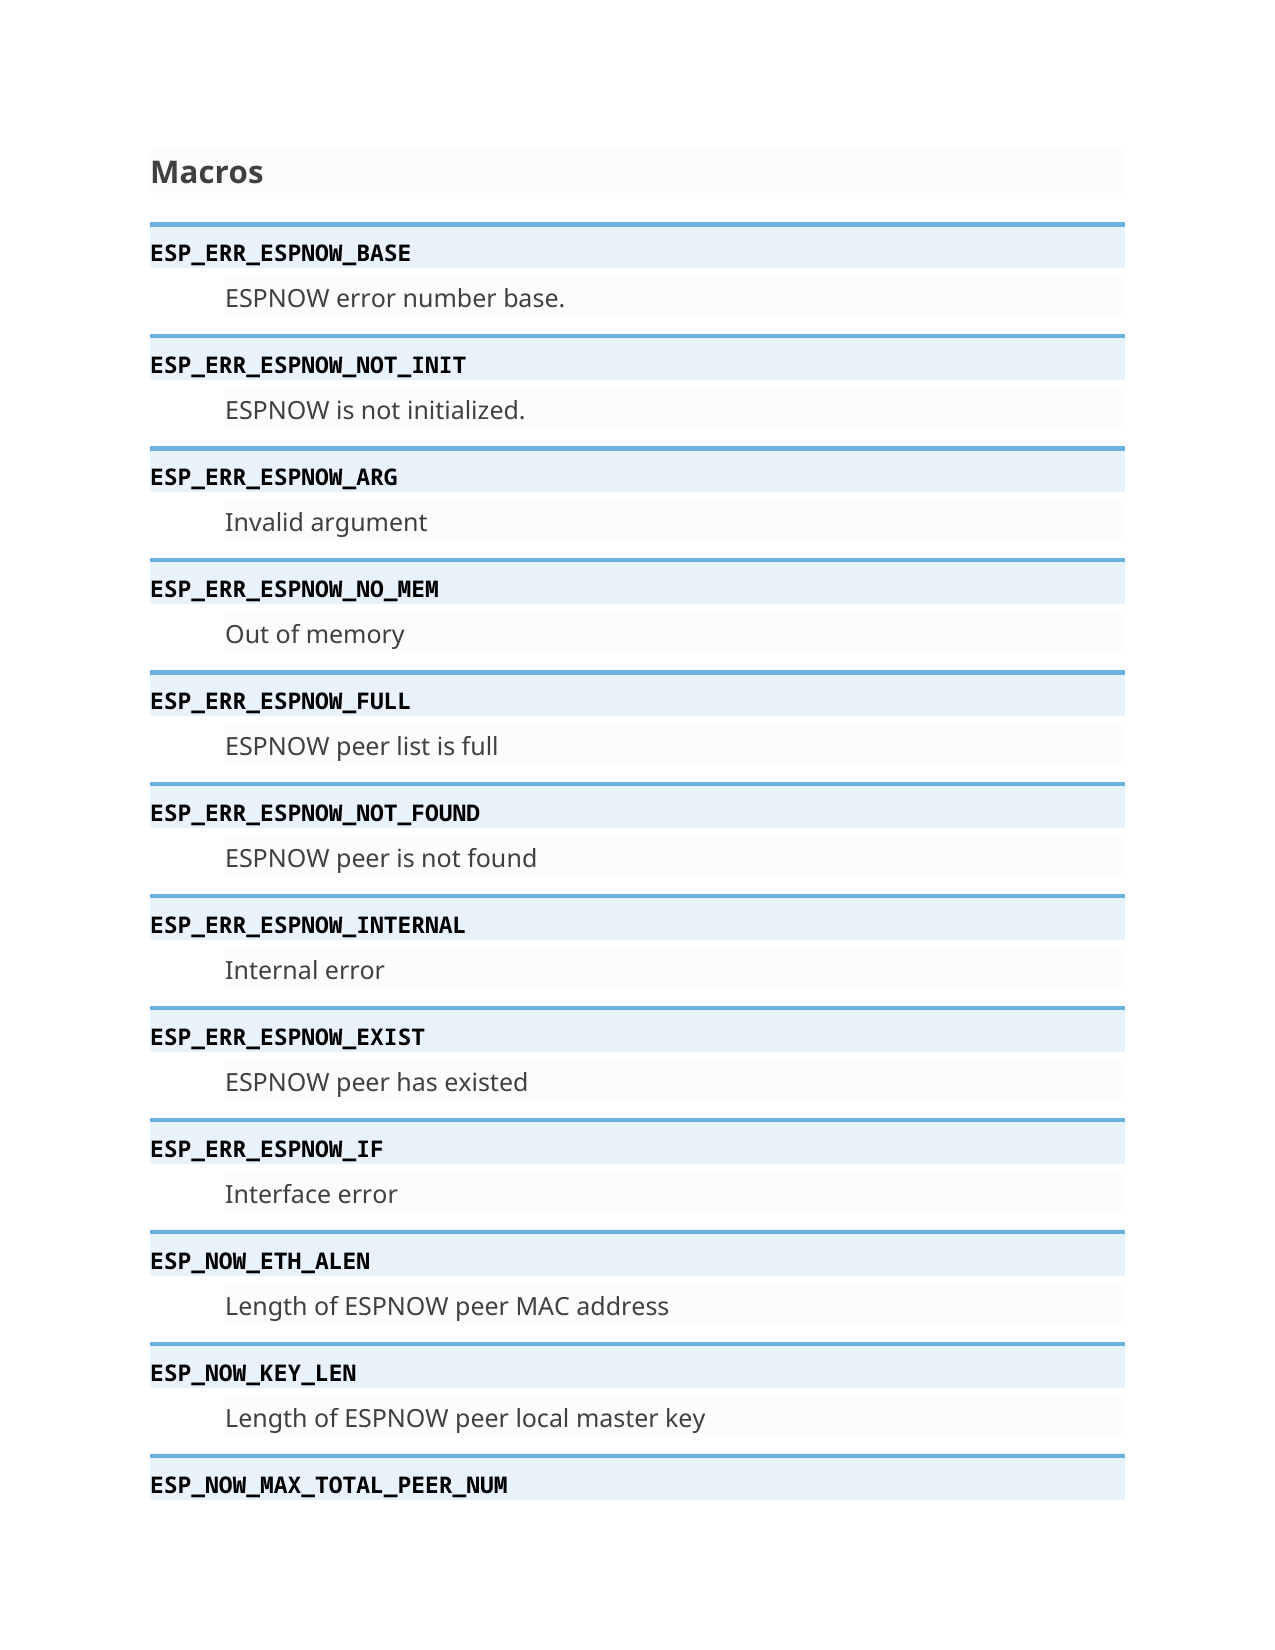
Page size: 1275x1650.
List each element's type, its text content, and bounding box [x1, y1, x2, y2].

text ESPNOW is not initialized. [225, 389, 1125, 427]
text ESP_NOW_ETH_ALEN [150, 1234, 1125, 1276]
text ESP_NOW_KEY_LEN [150, 1346, 1125, 1388]
text Interface error [225, 1173, 1125, 1211]
text ESP_ERR_ESPNOW_FULL [150, 675, 1125, 716]
text ESPNOW peer is not found [225, 837, 1125, 875]
text Internal error [225, 949, 1125, 987]
text Invalid argument [225, 501, 1125, 539]
text Out of memory [225, 613, 1125, 651]
text ESP_ERR_ESPNOW_BASE [150, 227, 1125, 268]
text ESP_ERR_ESPNOW_EXIST [150, 1010, 1125, 1052]
text ESP_ERR_ESPNOW_IF [150, 1122, 1125, 1164]
text ESP_ERR_ESPNOW_ARG [150, 451, 1125, 492]
text ESP_ERR_ESPNOW_NOT_FOUND [150, 786, 1125, 828]
text Length of ESPNOW peer local master key [225, 1397, 1125, 1435]
text ESPNOW peer has existed [225, 1061, 1125, 1099]
text ESP_NOW_MAX_TOTAL_PEER_NUM [150, 1458, 1125, 1500]
text ESPNOW peer list is full [225, 725, 1125, 763]
text Length of ESPNOW peer MAC address [225, 1285, 1125, 1323]
text ESP_ERR_ESPNOW_INTERNAL [150, 898, 1125, 940]
text Macros [150, 150, 1125, 193]
text ESPNOW error number base. [225, 277, 1125, 315]
text ESP_ERR_ESPNOW_NOT_INIT [150, 338, 1125, 380]
text ESP_ERR_ESPNOW_NO_MEM [150, 562, 1125, 604]
